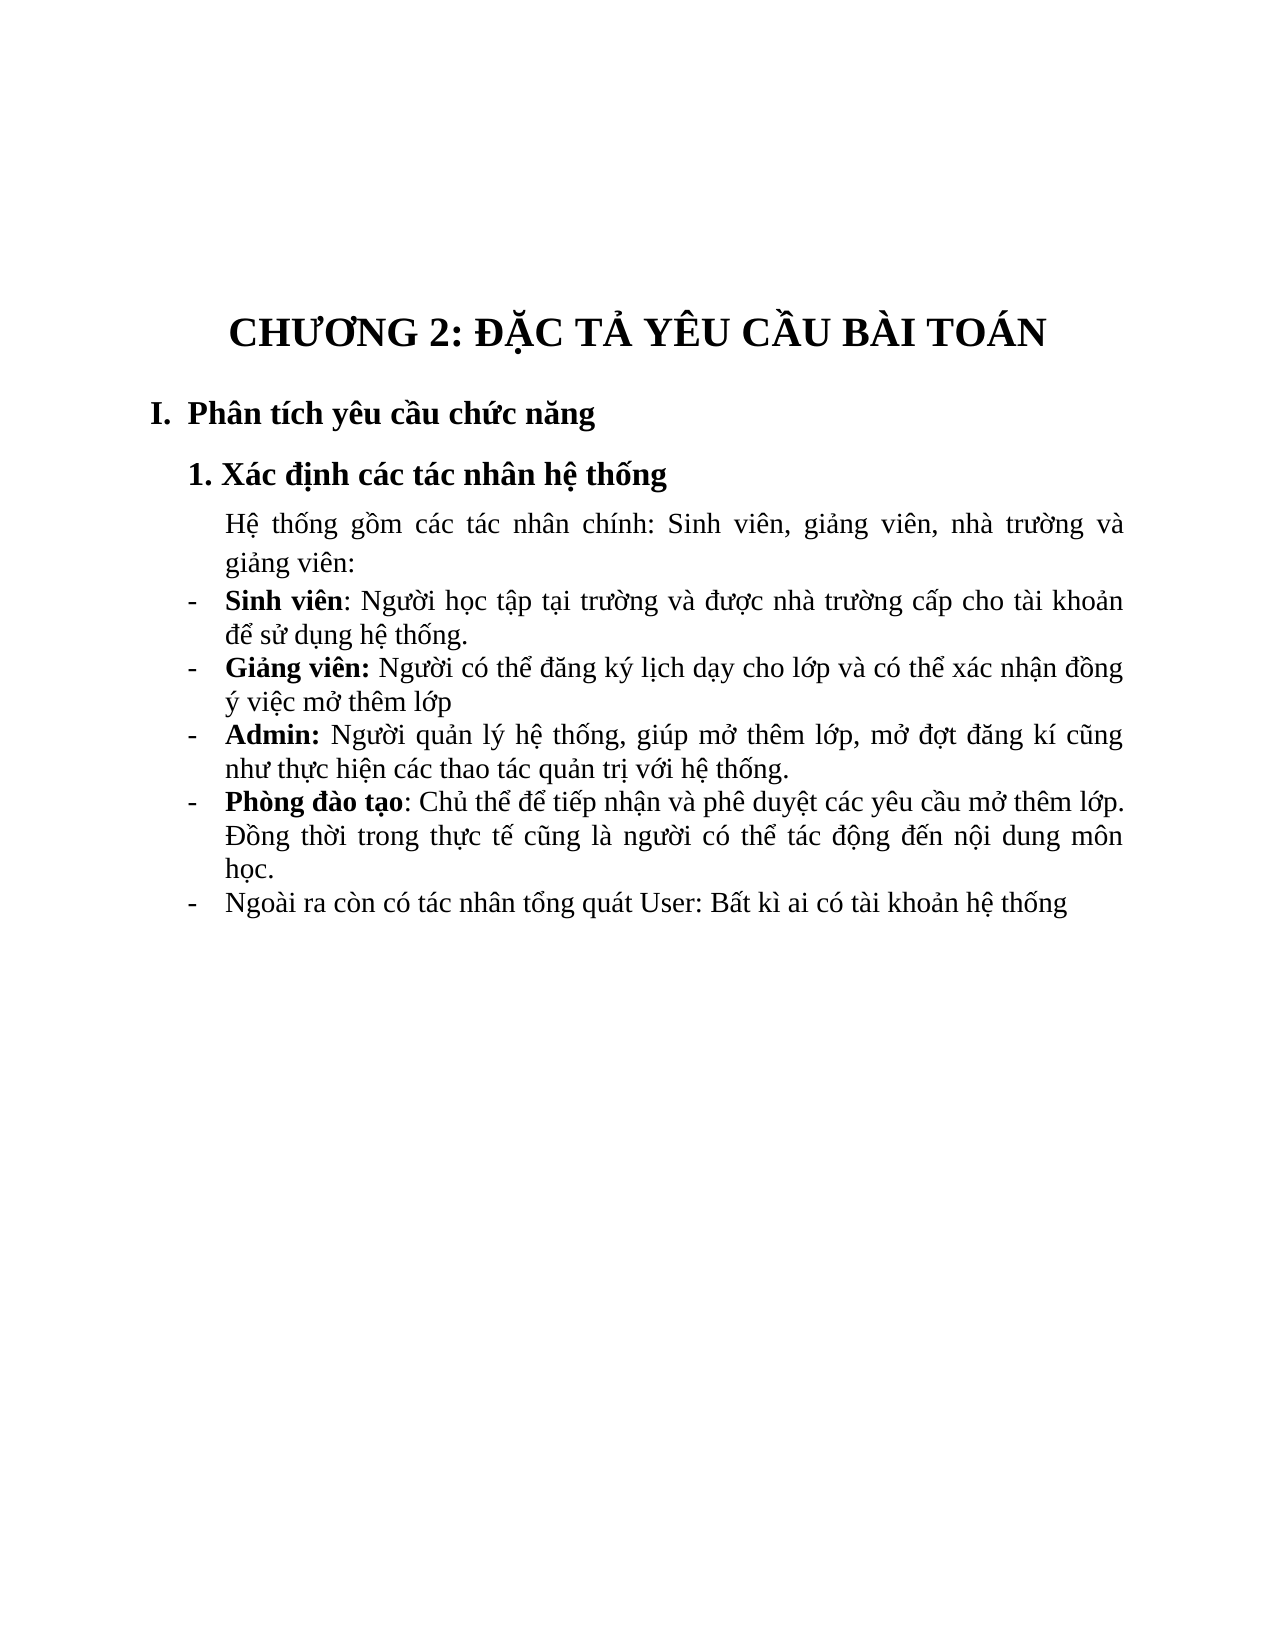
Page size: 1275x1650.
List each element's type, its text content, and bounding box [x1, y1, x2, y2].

title CHƯƠNG 2: ĐẶC TẢ YÊU CẦU BÀI TOÁN [150, 308, 1125, 356]
subtitle 1. Xác định các tác nhân hệ thống [187, 454, 1125, 492]
list Admin: Người quản lý hệ thống, giúp mở thêm lớp, mở đợt đăng kí cũng như thực hiện các thao tác quản trị với hệ thống. [187, 717, 1125, 784]
text Hệ thống gồm các tác nhân chính: Sinh viên, giảng viên, nhà trường và giảng viên: [225, 506, 1125, 578]
list Sinh viên: Người học tập tại trường và được nhà trường cấp cho tài khoản để sử dụng hệ thống. [187, 583, 1125, 650]
subtitle Phân tích yêu cầu chức năng [150, 393, 1125, 431]
list Giảng viên: Người có thể đăng ký lịch dạy cho lớp và có thể xác nhận đồng ý việc mở thêm lớp [187, 650, 1125, 717]
list Phòng đào tạo: Chủ thể để tiếp nhận và phê duyệt các yêu cầu mở thêm lớp. Đồng thời trong thực tế cũng là người có thể tác động đến nội dung môn học. [187, 784, 1125, 885]
list Ngoài ra còn có tác nhân tổng quát User: Bất kì ai có tài khoản hệ thống [187, 885, 1125, 919]
